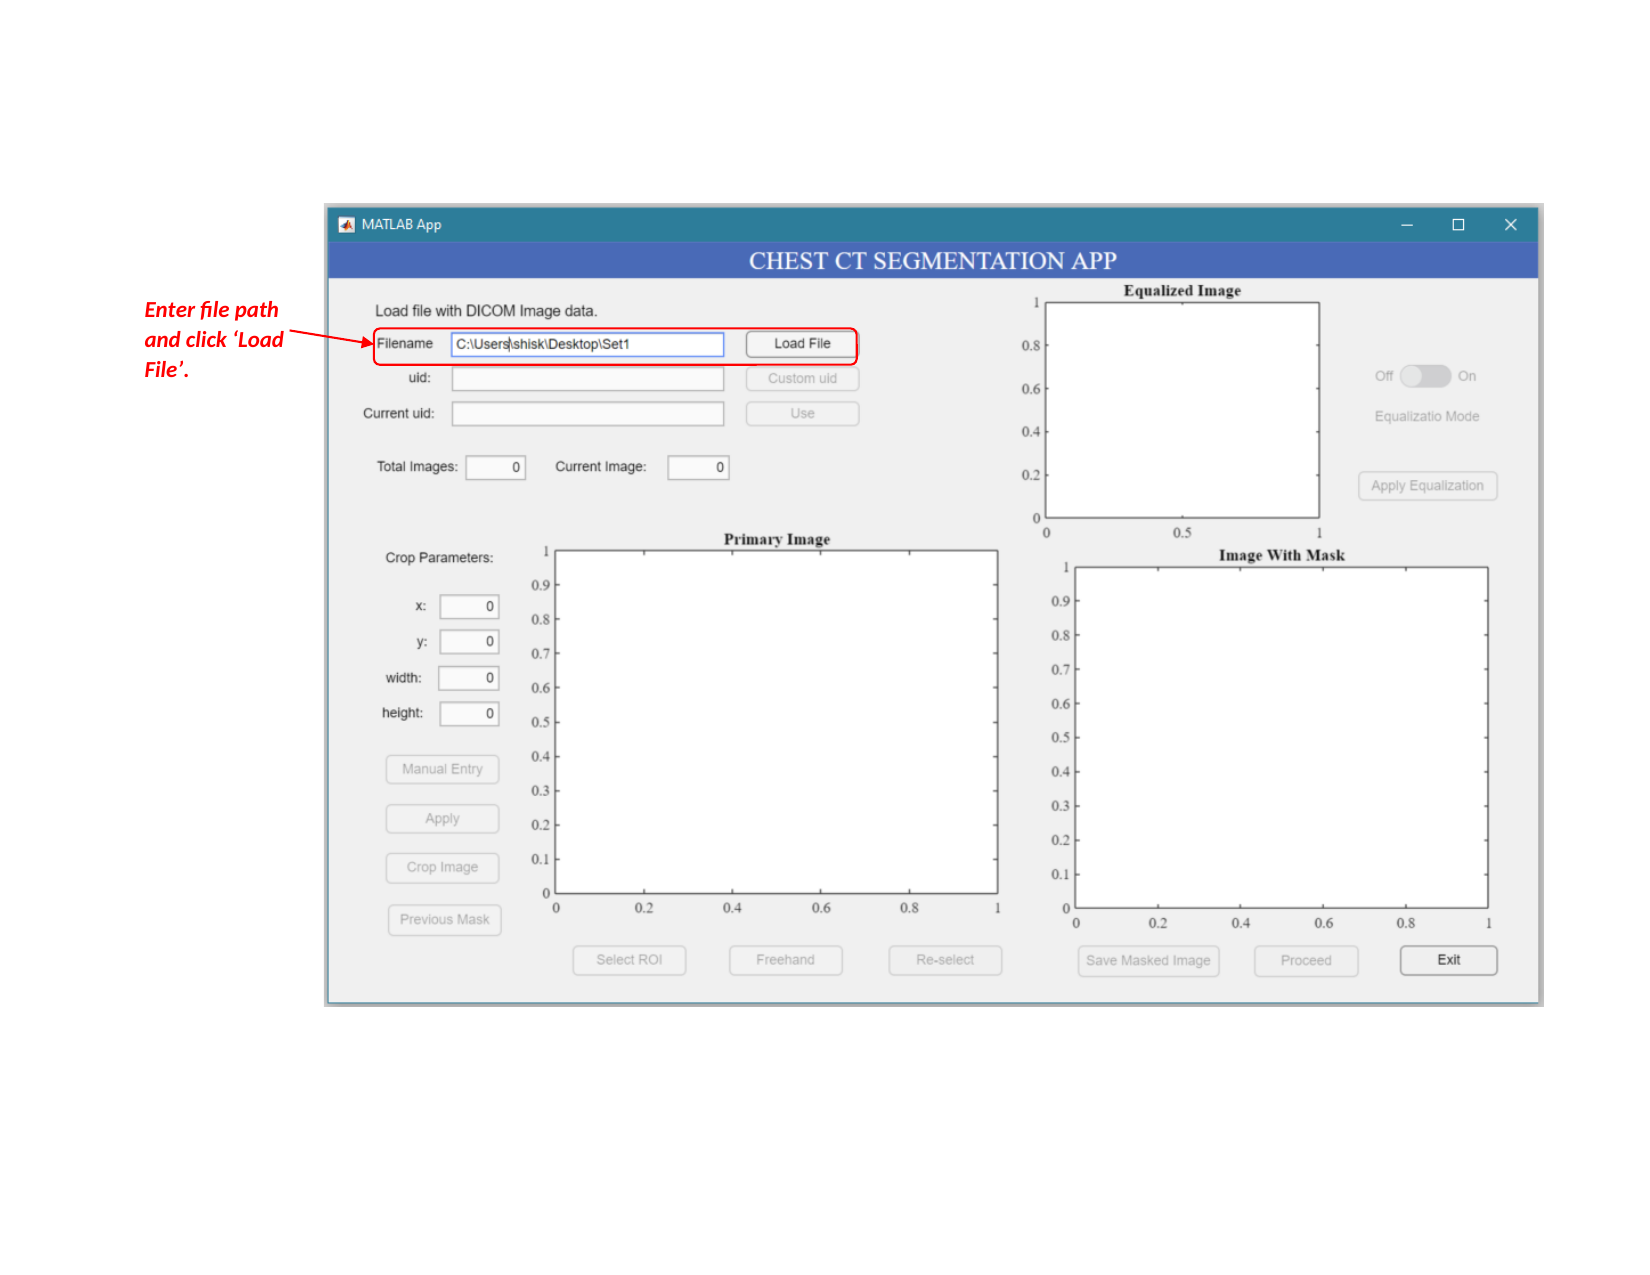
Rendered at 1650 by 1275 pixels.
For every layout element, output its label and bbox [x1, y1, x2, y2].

picture [375, 330, 855, 363]
picture [323, 203, 1544, 1007]
